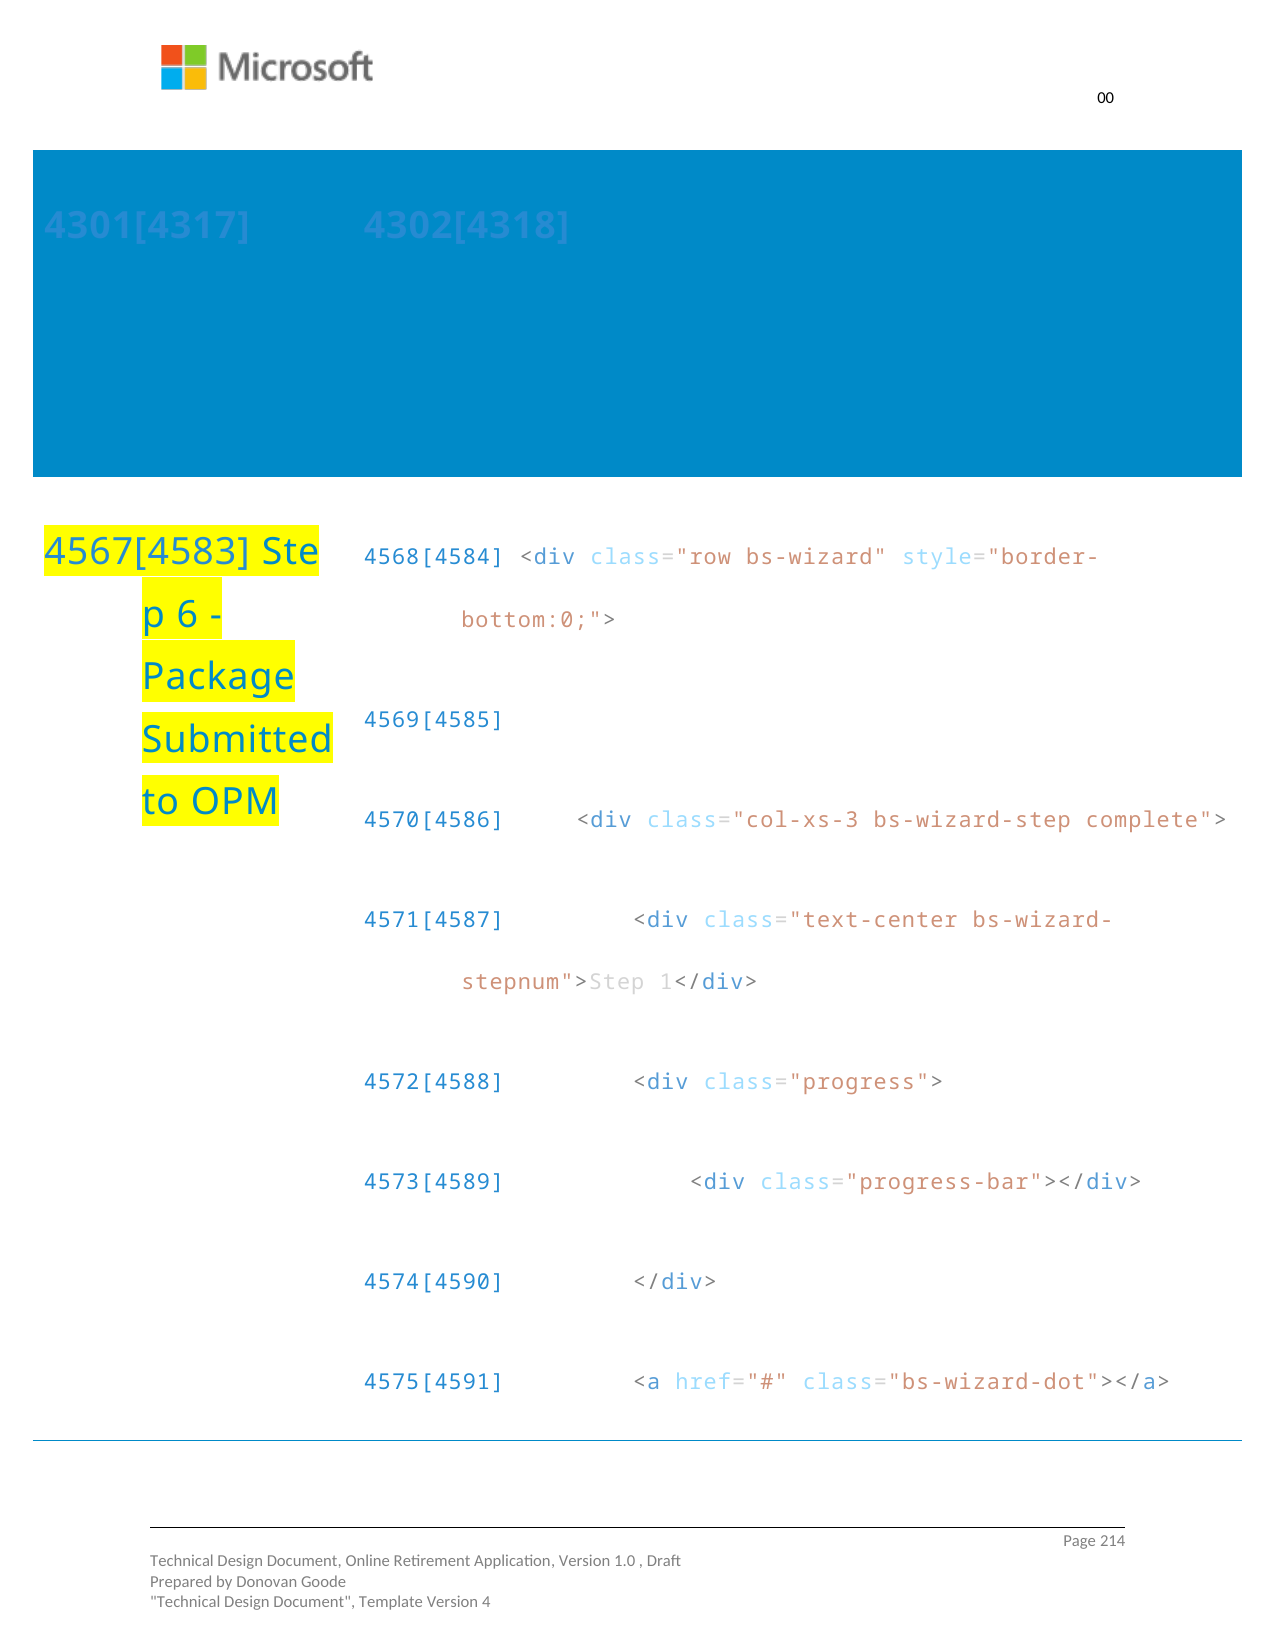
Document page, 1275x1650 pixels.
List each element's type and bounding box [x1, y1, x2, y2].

table_cell [33, 477, 352, 1439]
picture [161, 45, 374, 91]
table_header [352, 151, 1242, 476]
table_header [33, 151, 352, 476]
table_cell [352, 477, 1242, 1439]
